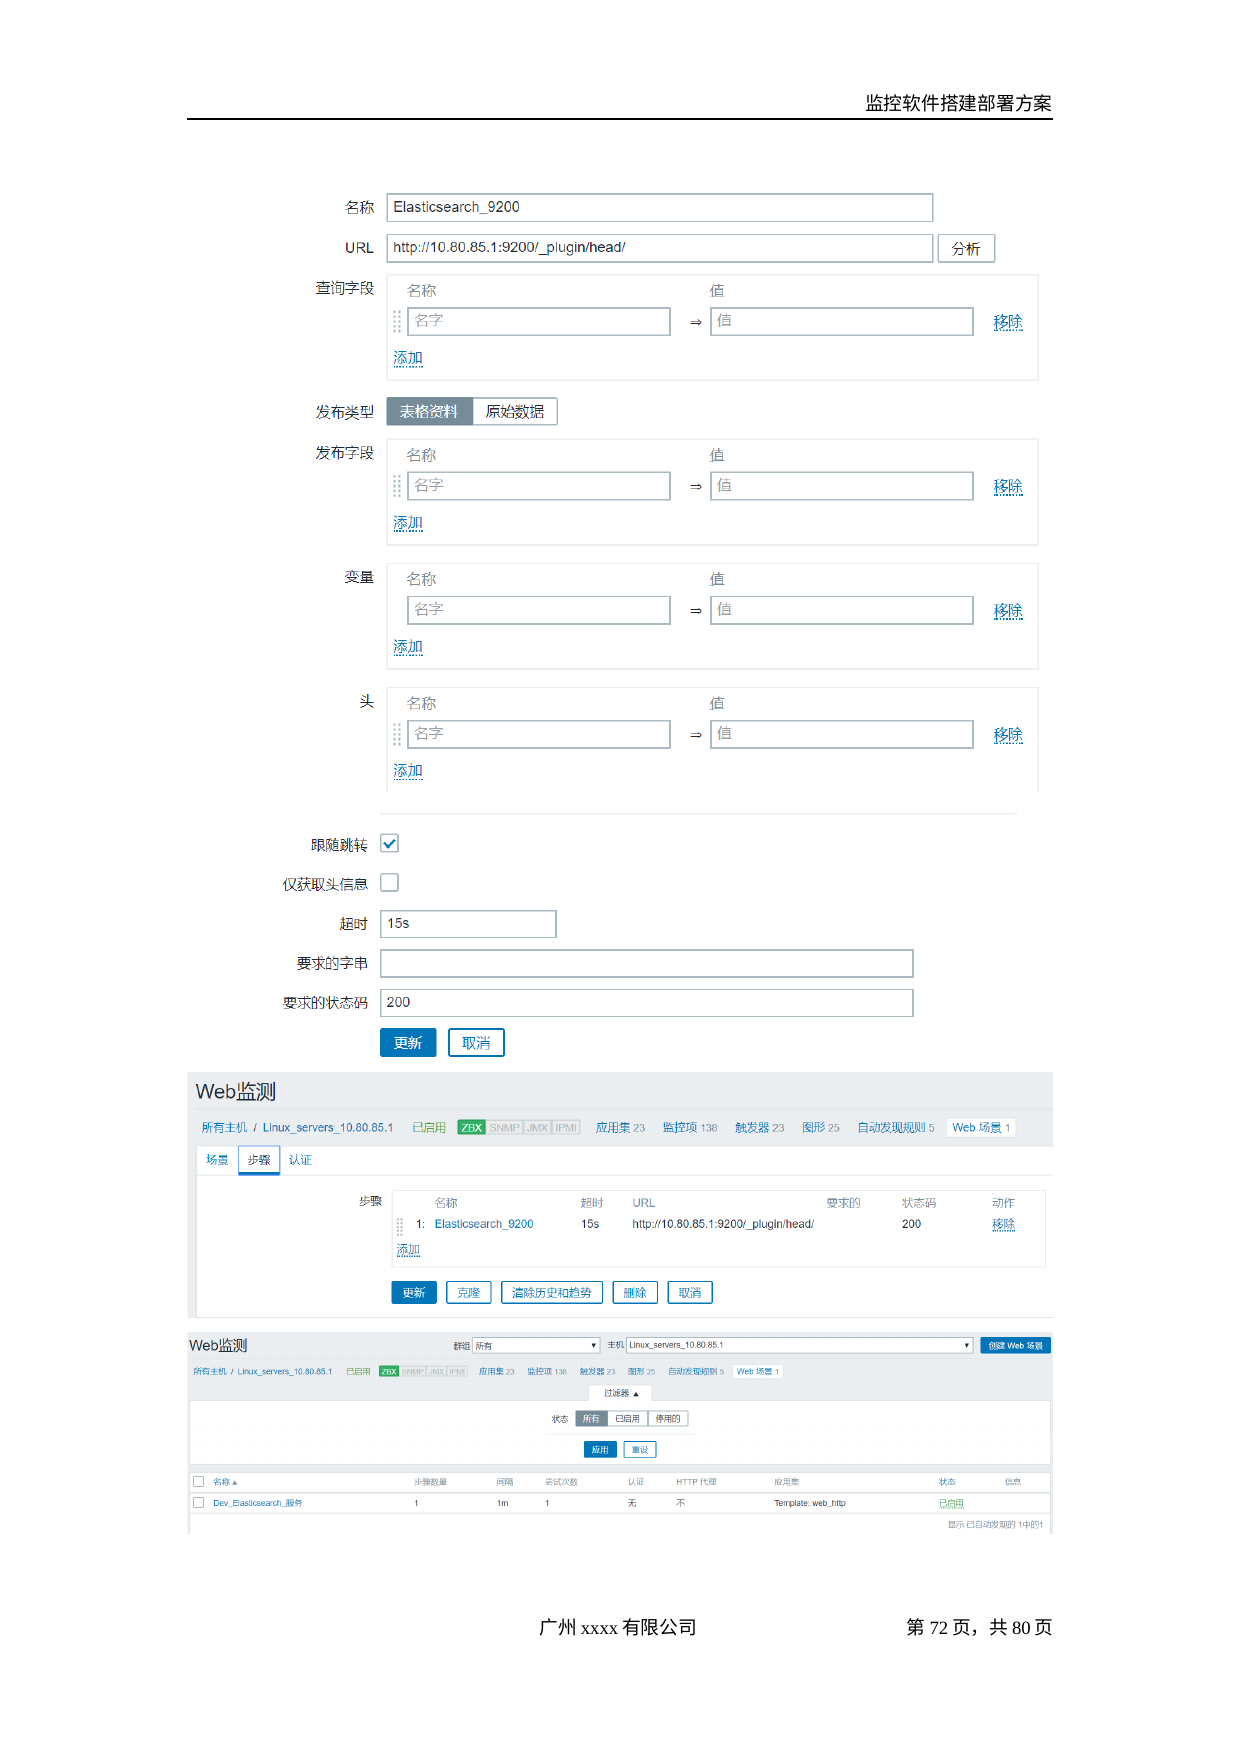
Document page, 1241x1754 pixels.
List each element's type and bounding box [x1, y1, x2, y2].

picture [187, 176, 1053, 792]
picture [187, 1332, 1053, 1534]
picture [187, 812, 1053, 1318]
